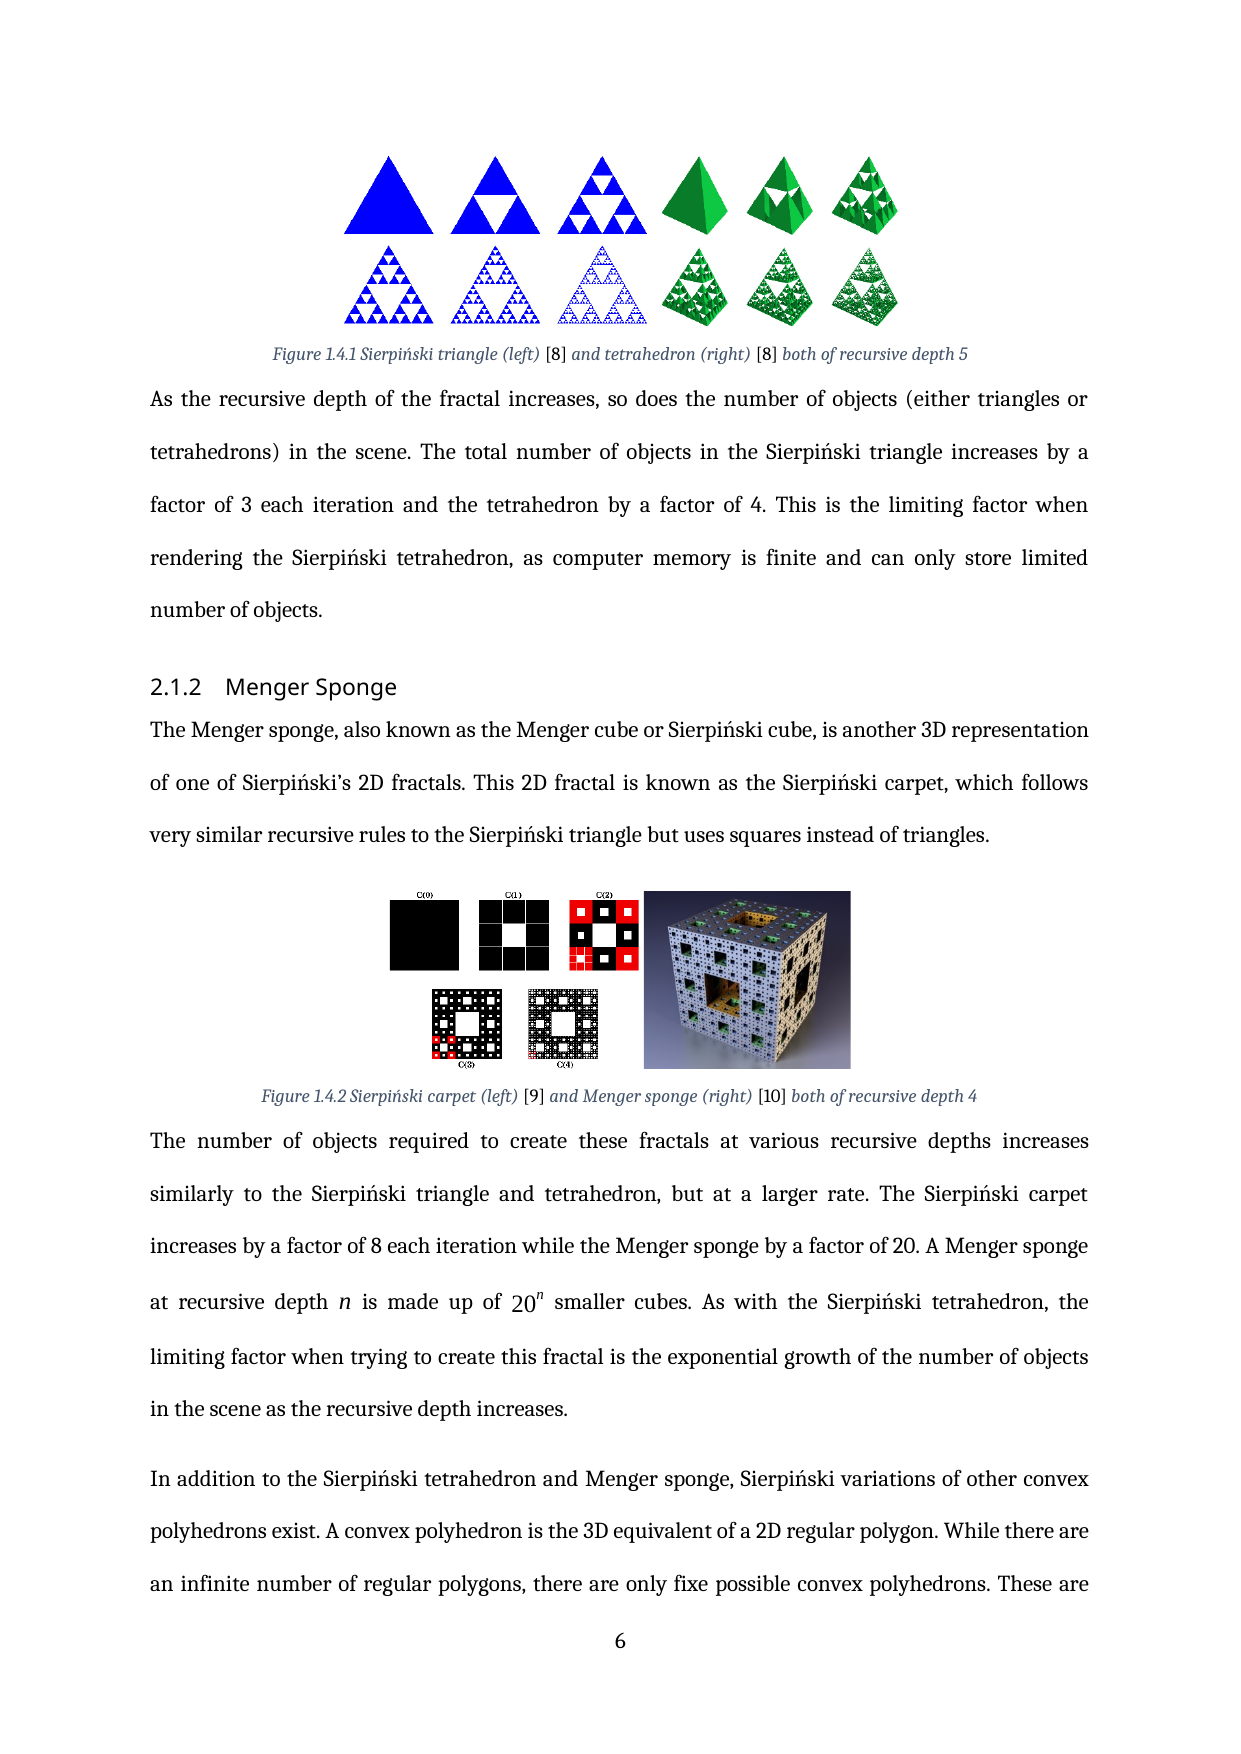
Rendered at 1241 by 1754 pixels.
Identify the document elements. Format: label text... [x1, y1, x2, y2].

text The Menger sponge, also known as the Menger cube or Sierpiński cube, is another 3D representation of one of Sierpiński’s 2D fractals. This 2D fractal is known as the Sierpiński carpet, which follows very similar recursive rules to the Sierpiński triangle but uses squares instead of triangles. [150, 717, 1090, 849]
text The number of objects required to create these fractals at various recursive depths increases similarly to the Sierpiński triangle and tetrahedron, but at a larger rate. The Sierpiński carpet increases by a factor of 8 each iteration while the Menger sponge by a factor of 20. A Menger sponge at recursive depth is made up of smaller cubes. As with the Sierpiński tetrahedron, the limiting factor when trying to create this fractal is the exponential growth of the number of objects in the scene as the recursive depth increases. [150, 1128, 1090, 1423]
text Figure 1.4.2 Sierpiński carpet (left) and Menger sponge (right) both of recursive depth 4 [150, 1086, 1090, 1107]
text Figure 1.4.1 Sierpiński triangle (left) and tetrahedron (right) both of recursive depth 5 [150, 344, 1090, 365]
picture [643, 891, 851, 1069]
picture [338, 150, 654, 328]
subtitle Menger Sponge [150, 671, 1090, 702]
picture [658, 152, 902, 328]
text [150, 1466, 1090, 1597]
picture [389, 891, 639, 1069]
text As the recursive depth of the fractal increases, so does the number of objects (either triangles or tetrahedrons) in the scene. The total number of objects in the Sierpiński triangle increases by a factor of 3 each iteration and the tetrahedron by a factor of 4. This is the limiting factor when rendering the Sierpiński tetrahedron, as computer memory is finite and can only store limited number of objects. [150, 386, 1090, 623]
